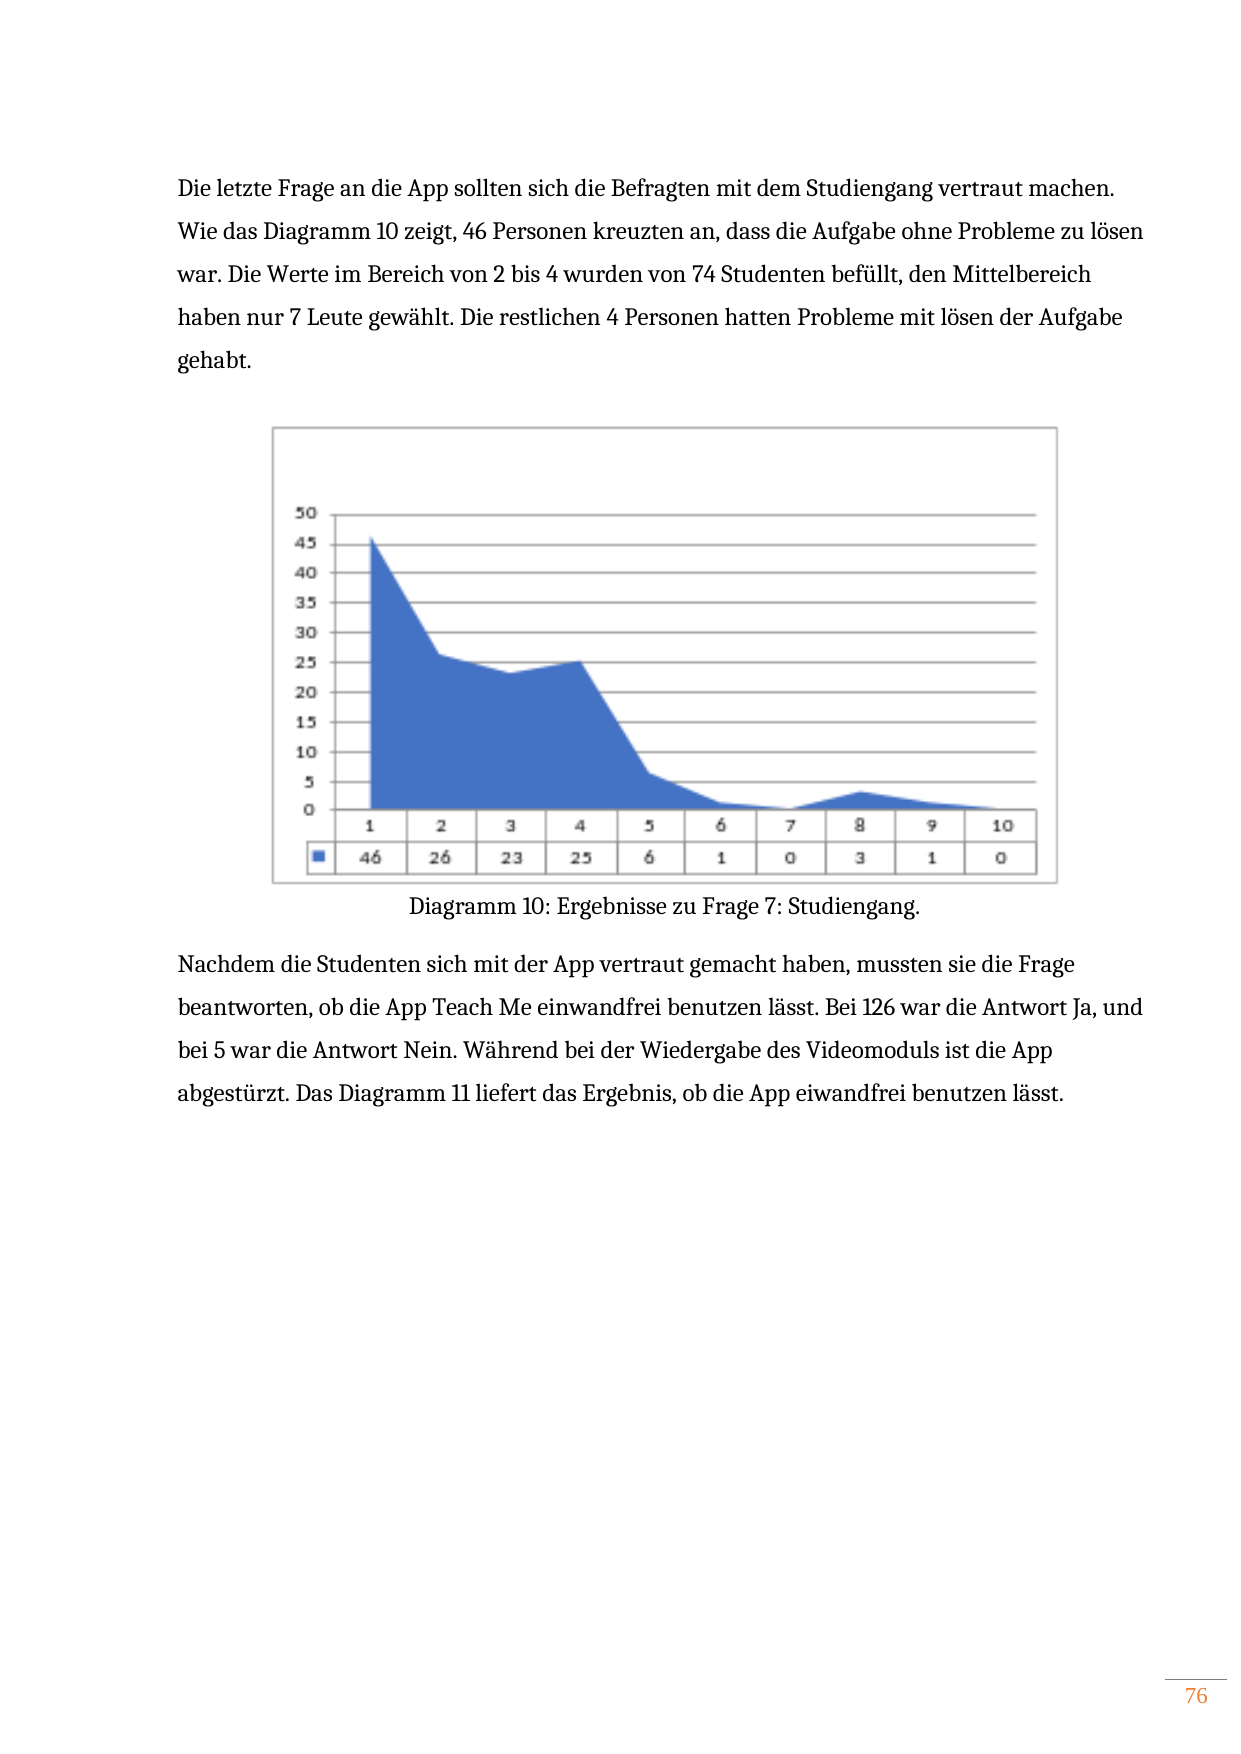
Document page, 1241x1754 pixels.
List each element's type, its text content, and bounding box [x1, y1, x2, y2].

text Die letzte Frage an die App sollten sich die Befragten mit dem Studiengang vertraut machen. Wie das Diagramm 10 zeigt, 46 Personen kreuzten an, dass die Aufgabe ohne Probleme zu lösen war. Die Werte im Bereich von 2 bis 4 wurden von 74 Studenten befüllt, den Mittelbereich haben nur 7 Leute gewählt. Die restlichen 4 Personen hatten Probleme mit lösen der Aufgabe gehabt. [177, 174, 1152, 375]
text Nachdem die Studenten sich mit der App vertraut gemacht haben, mussten sie die Frage beantworten, ob die App Teach Me einwandfrei benutzen lässt. Bei 126 war die Antwort Ja, und bei 5 war die Antwort Nein. Während bei der Wiedergabe des Videomoduls ist die App abgestürzt. Das Diagramm 11 liefert das Ergebnis, ob die App eiwandfrei benutzen lässt. [177, 950, 1152, 1108]
text Diagramm 10: Ergebnisse zu Frage 7: Studiengang. [177, 892, 1152, 921]
